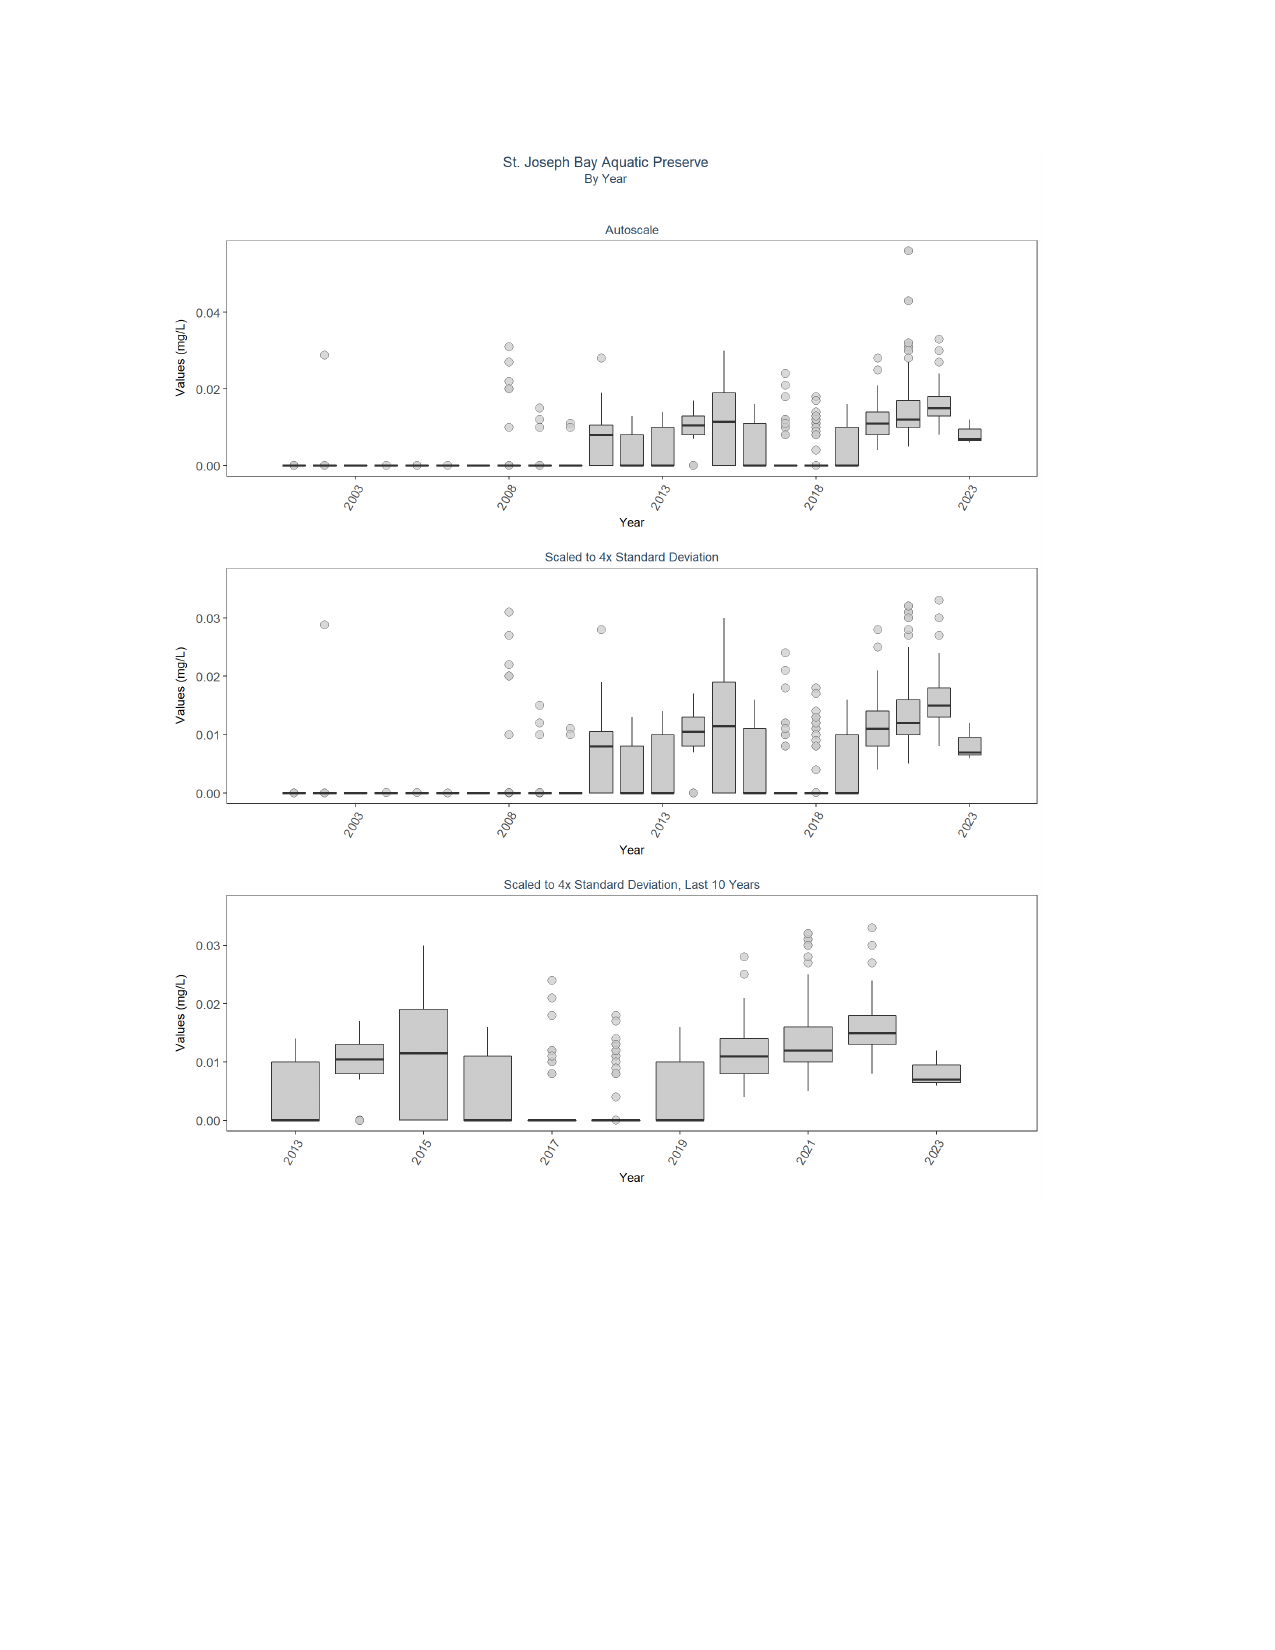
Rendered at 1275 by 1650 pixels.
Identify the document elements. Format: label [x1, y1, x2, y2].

picture [168, 150, 1044, 1200]
